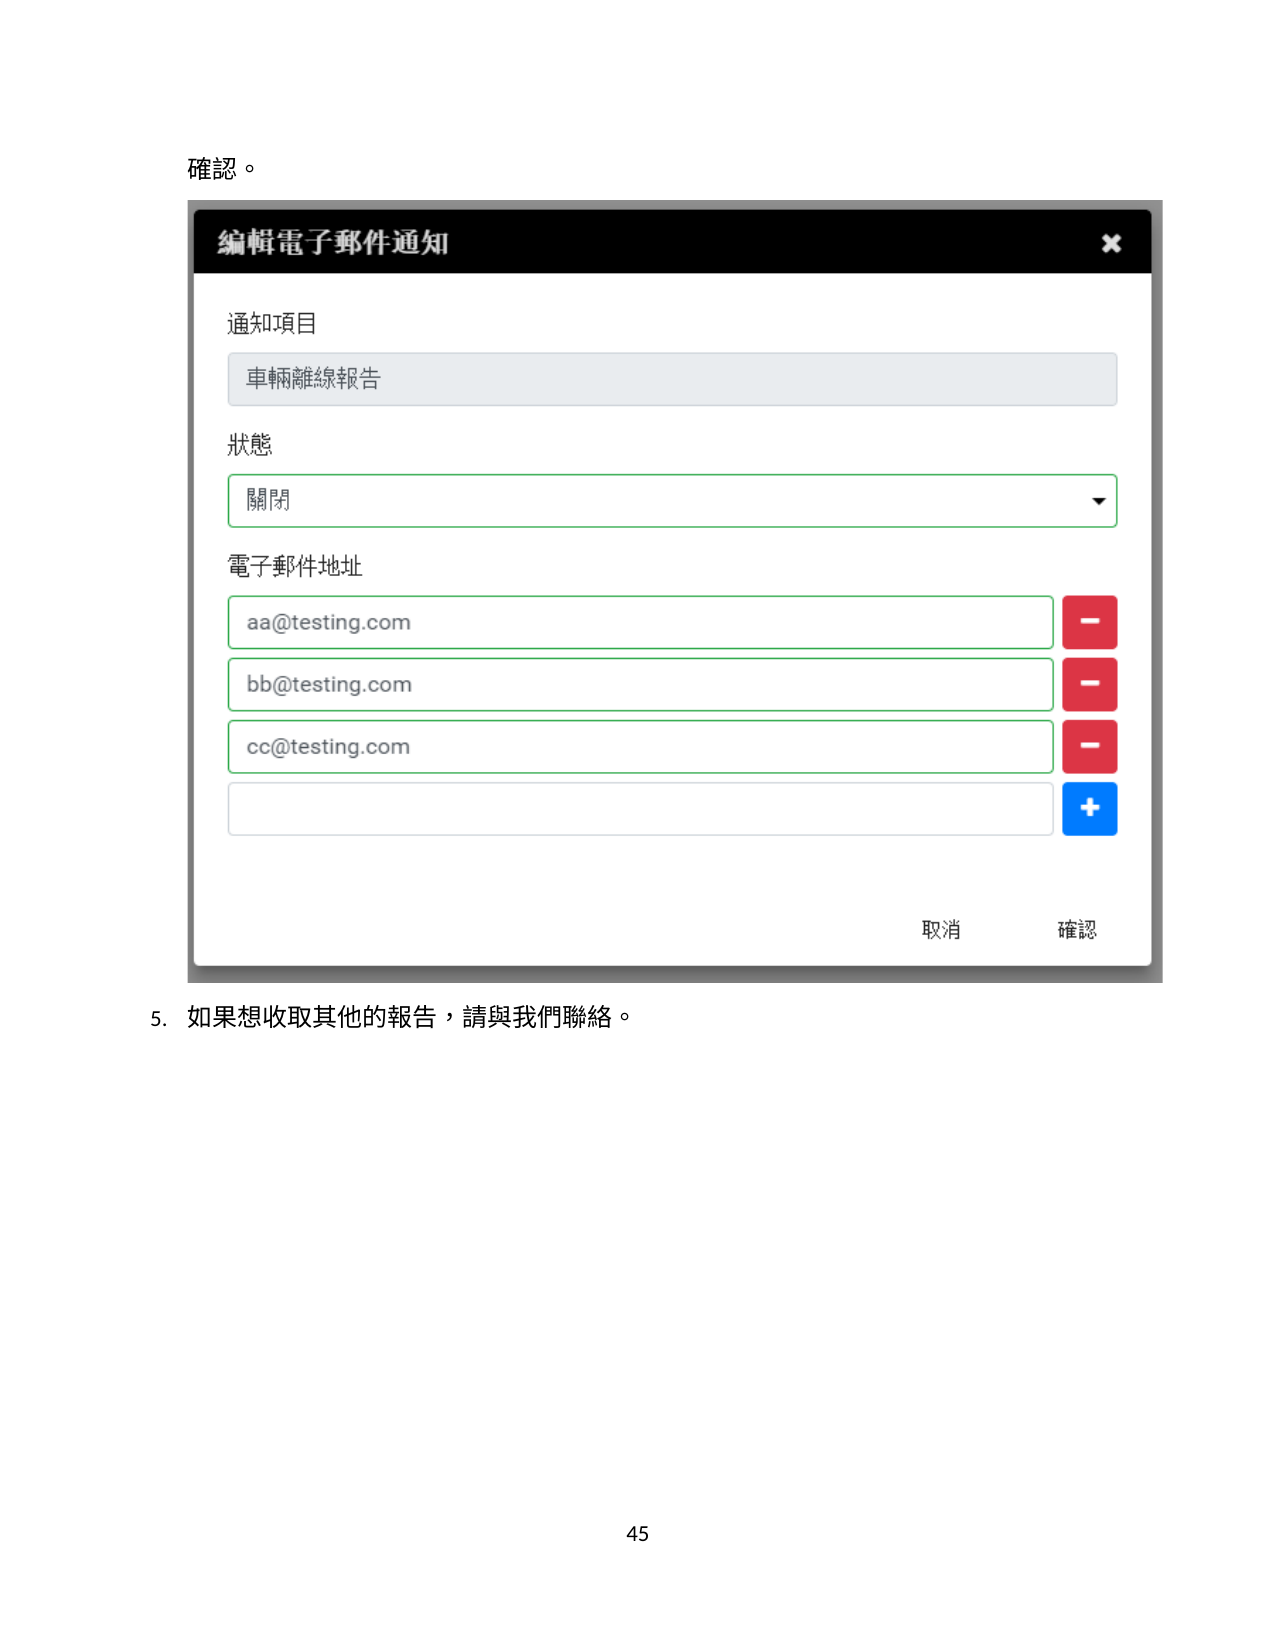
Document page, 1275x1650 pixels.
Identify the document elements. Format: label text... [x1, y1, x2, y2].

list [150, 150, 1125, 983]
list 如果想收取其他的報告，請與我們聯絡。 [150, 997, 1125, 1033]
picture [187, 200, 1163, 983]
